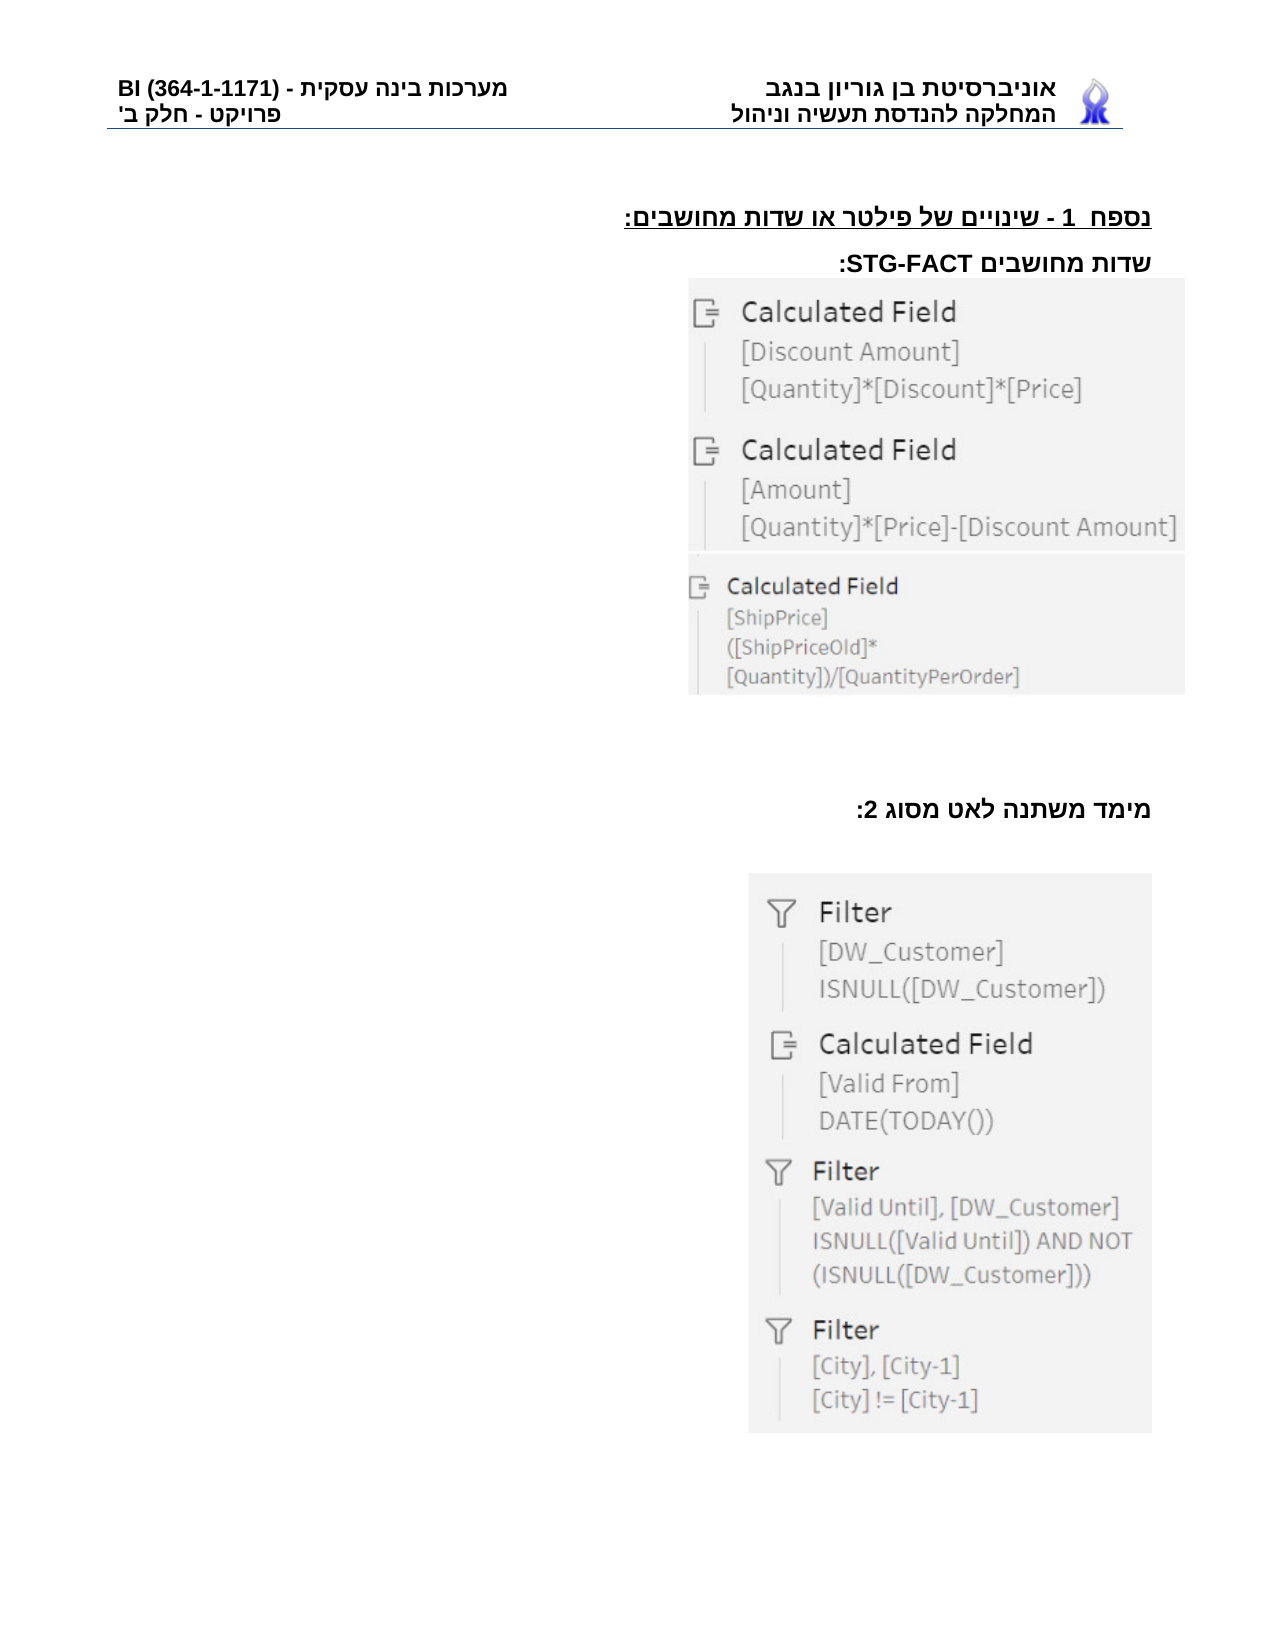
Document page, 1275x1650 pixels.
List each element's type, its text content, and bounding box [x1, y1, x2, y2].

picture [1078, 77, 1112, 125]
picture [688, 278, 1185, 699]
text שדות מחושבים STG-FACT: [118, 248, 1152, 277]
picture [748, 873, 1152, 1433]
text מימד משתנה לאט מסוג 2: [118, 795, 1152, 823]
text נספח 1 - שינויים של פילטר או שדות מחושבים: [118, 203, 1152, 232]
